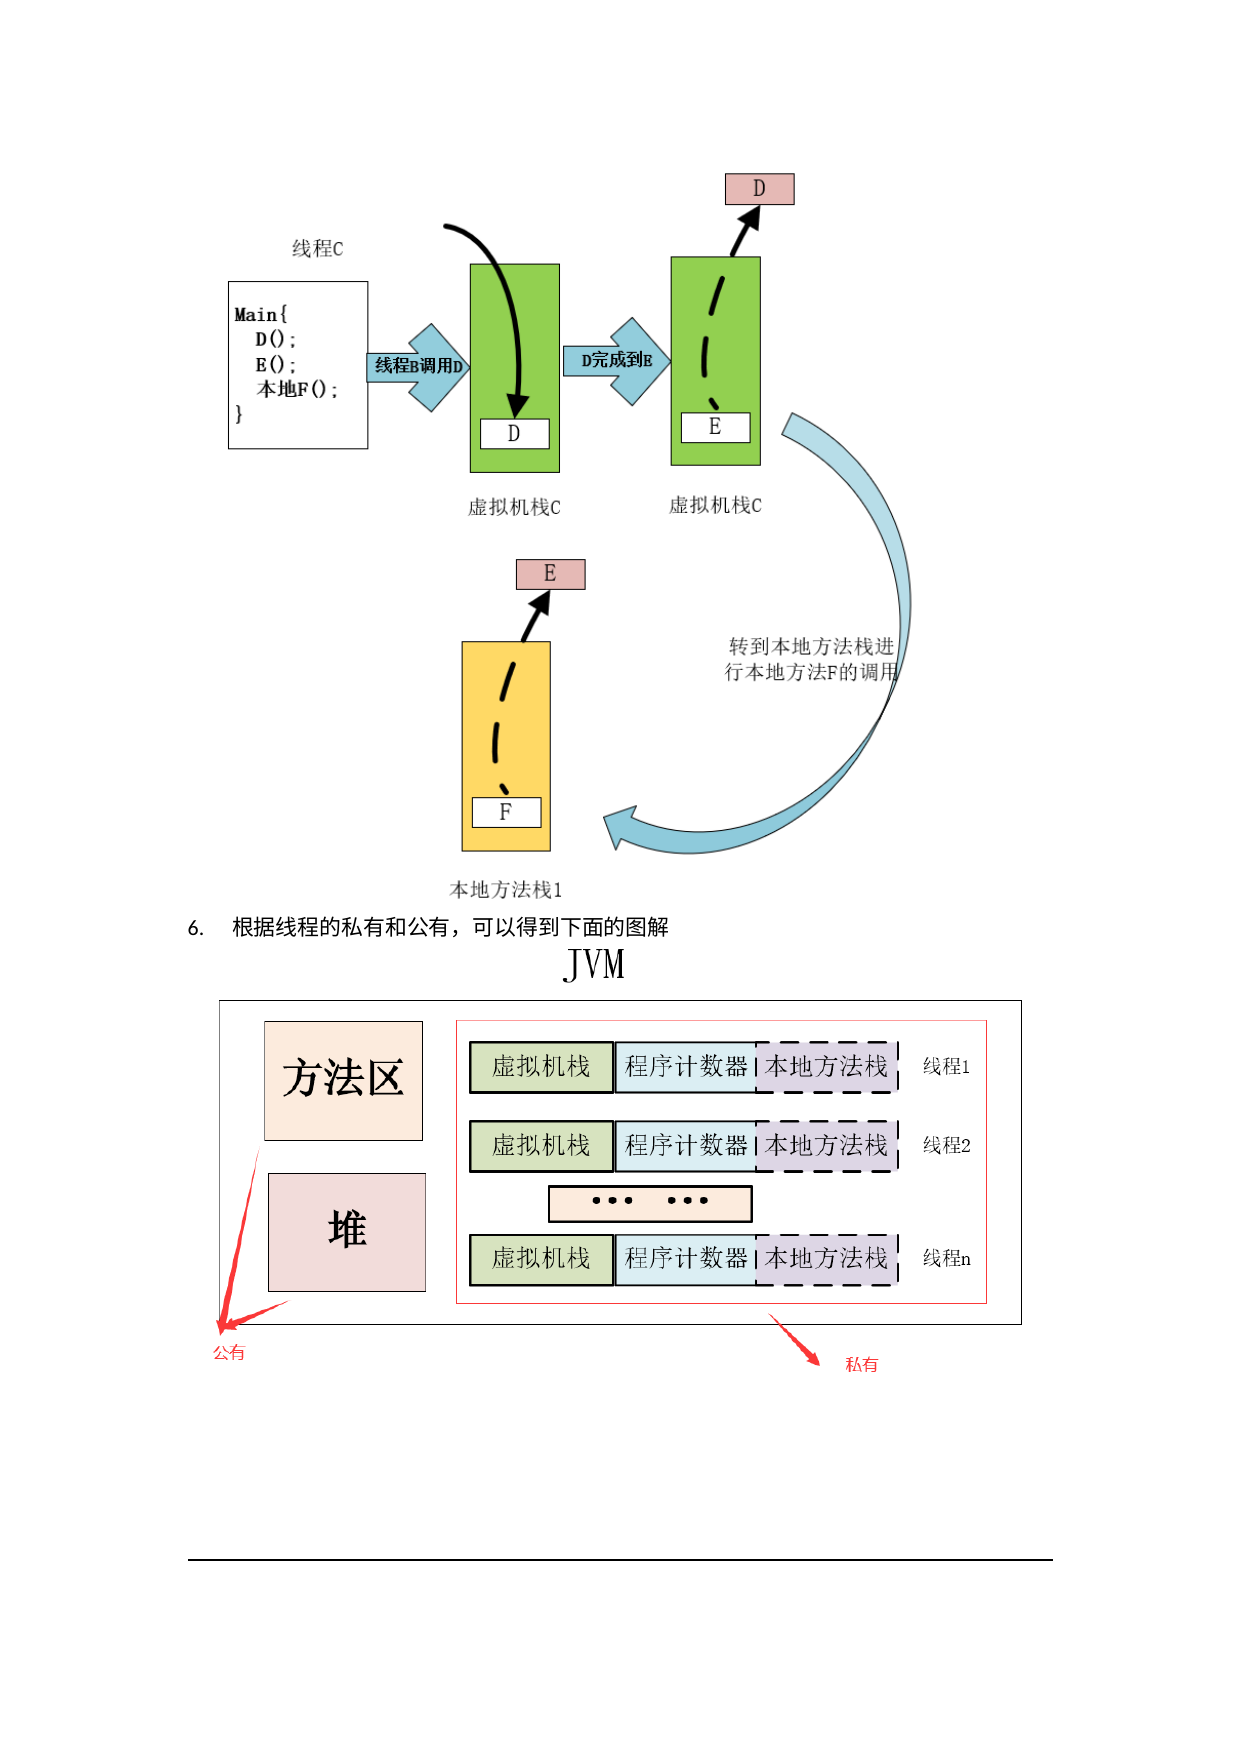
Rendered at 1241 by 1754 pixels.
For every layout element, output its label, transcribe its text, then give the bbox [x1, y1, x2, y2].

list 根据线程的私有和公有，可以得到下面的图解 [187, 909, 1053, 942]
picture [187, 162, 1015, 908]
picture [187, 942, 1053, 1384]
